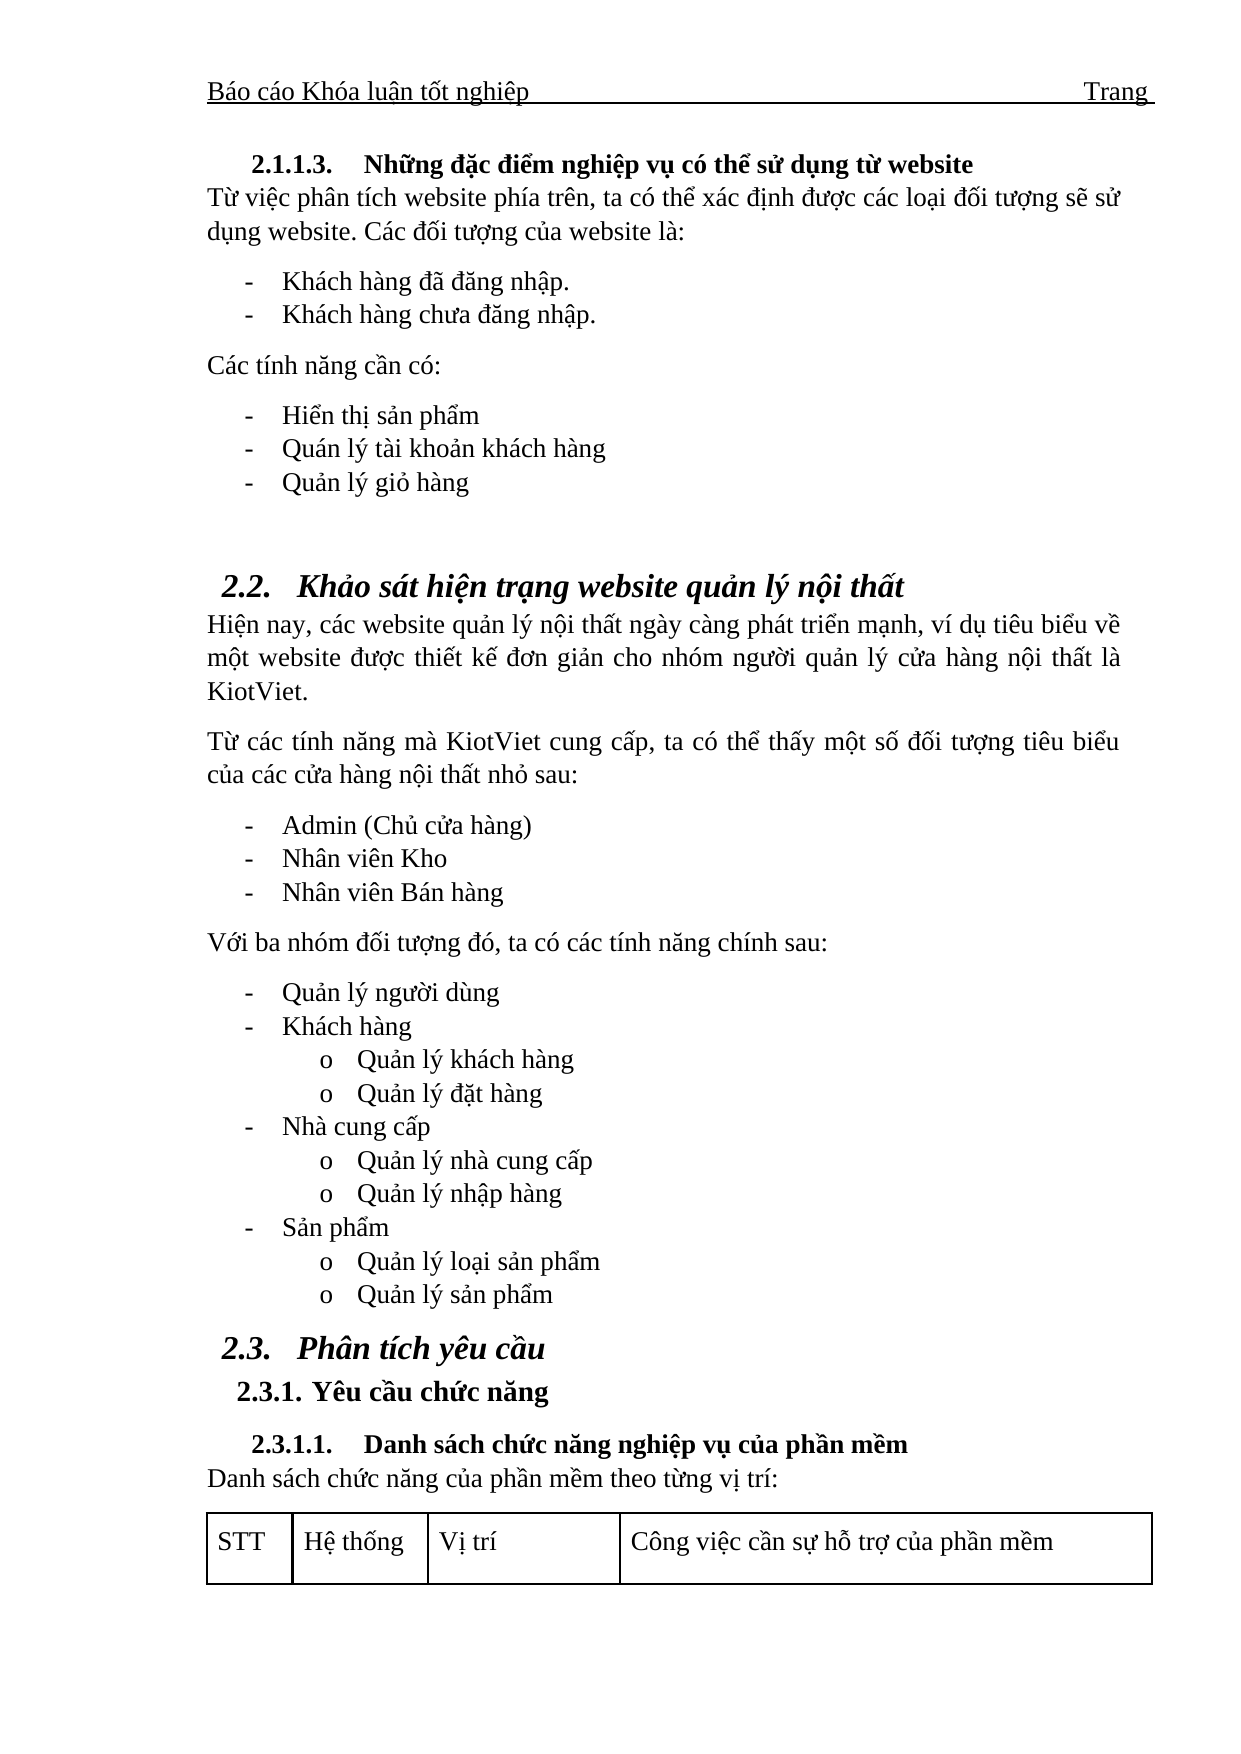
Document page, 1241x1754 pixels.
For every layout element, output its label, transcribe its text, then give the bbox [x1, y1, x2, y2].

list Khách hàng đã đăng nhập. [244, 265, 1122, 296]
text Các tính năng cần có: [207, 349, 1122, 380]
text Danh sách chức năng của phần mềm theo từng vị trí: [207, 1462, 1122, 1493]
list Quản lý người dùng [244, 976, 1122, 1007]
subtitle Yêu cầu chức năng [236, 1374, 1122, 1407]
table_header Vị trí [429, 1514, 619, 1583]
list Quản lý loại sản phẩm [319, 1245, 1122, 1276]
list Quản lý sản phẩm [319, 1278, 1122, 1309]
list Quản lý giỏ hàng [244, 466, 1122, 497]
list Nhân viên Kho [244, 842, 1122, 873]
subtitle Những đặc điểm nghiệp vụ có thể sử dụng từ website [251, 148, 1122, 179]
list Quản lý nhập hàng [319, 1178, 1122, 1209]
text Từ các tính năng mà KiotViet cung cấp, ta có thể thấy một số đối tượng tiêu biểu của các cửa hàng nội thất nhỏ sau: [207, 725, 1122, 790]
text Từ việc phân tích website phía trên, ta có thể xác định được các loại đối tượng sẽ sử dụng website. Các đối tượng của website là: [207, 181, 1122, 246]
subtitle Phân tích yêu cầu [222, 1328, 1122, 1367]
table_header STT [208, 1514, 291, 1583]
subtitle Khảo sát hiện trạng website quản lý nội thất [222, 566, 1122, 605]
list Quán lý tài khoản khách hàng [244, 432, 1122, 464]
list Hiển thị sản phẩm [244, 399, 1122, 430]
list Khách hàng [244, 1010, 1122, 1041]
list Sản phẩm [244, 1211, 1122, 1242]
list Nhà cung cấp [244, 1111, 1122, 1142]
table_header Hệ thống [294, 1514, 427, 1583]
subtitle Danh sách chức năng nghiệp vụ của phần mềm [251, 1428, 1122, 1459]
text Với ba nhóm đối tượng đó, ta có các tính năng chính sau: [207, 926, 1122, 957]
list Admin (Chủ cửa hàng) [244, 809, 1122, 840]
list Khách hàng chưa đăng nhập. [244, 298, 1122, 330]
text Hiện nay, các website quản lý nội thất ngày càng phát triển mạnh, ví dụ tiêu biểu về một website được thiết kế đơn giản cho nhóm người quản lý cửa hàng nội thất là KiotViet. [207, 608, 1122, 706]
list Nhân viên Bán hàng [244, 876, 1122, 907]
list Quản lý khách hàng [319, 1043, 1122, 1074]
list Quản lý nhà cung cấp [319, 1144, 1122, 1175]
list Quản lý đặt hàng [319, 1077, 1122, 1108]
table_header Công việc cần sự hỗ trợ của phần mềm [621, 1514, 1151, 1583]
